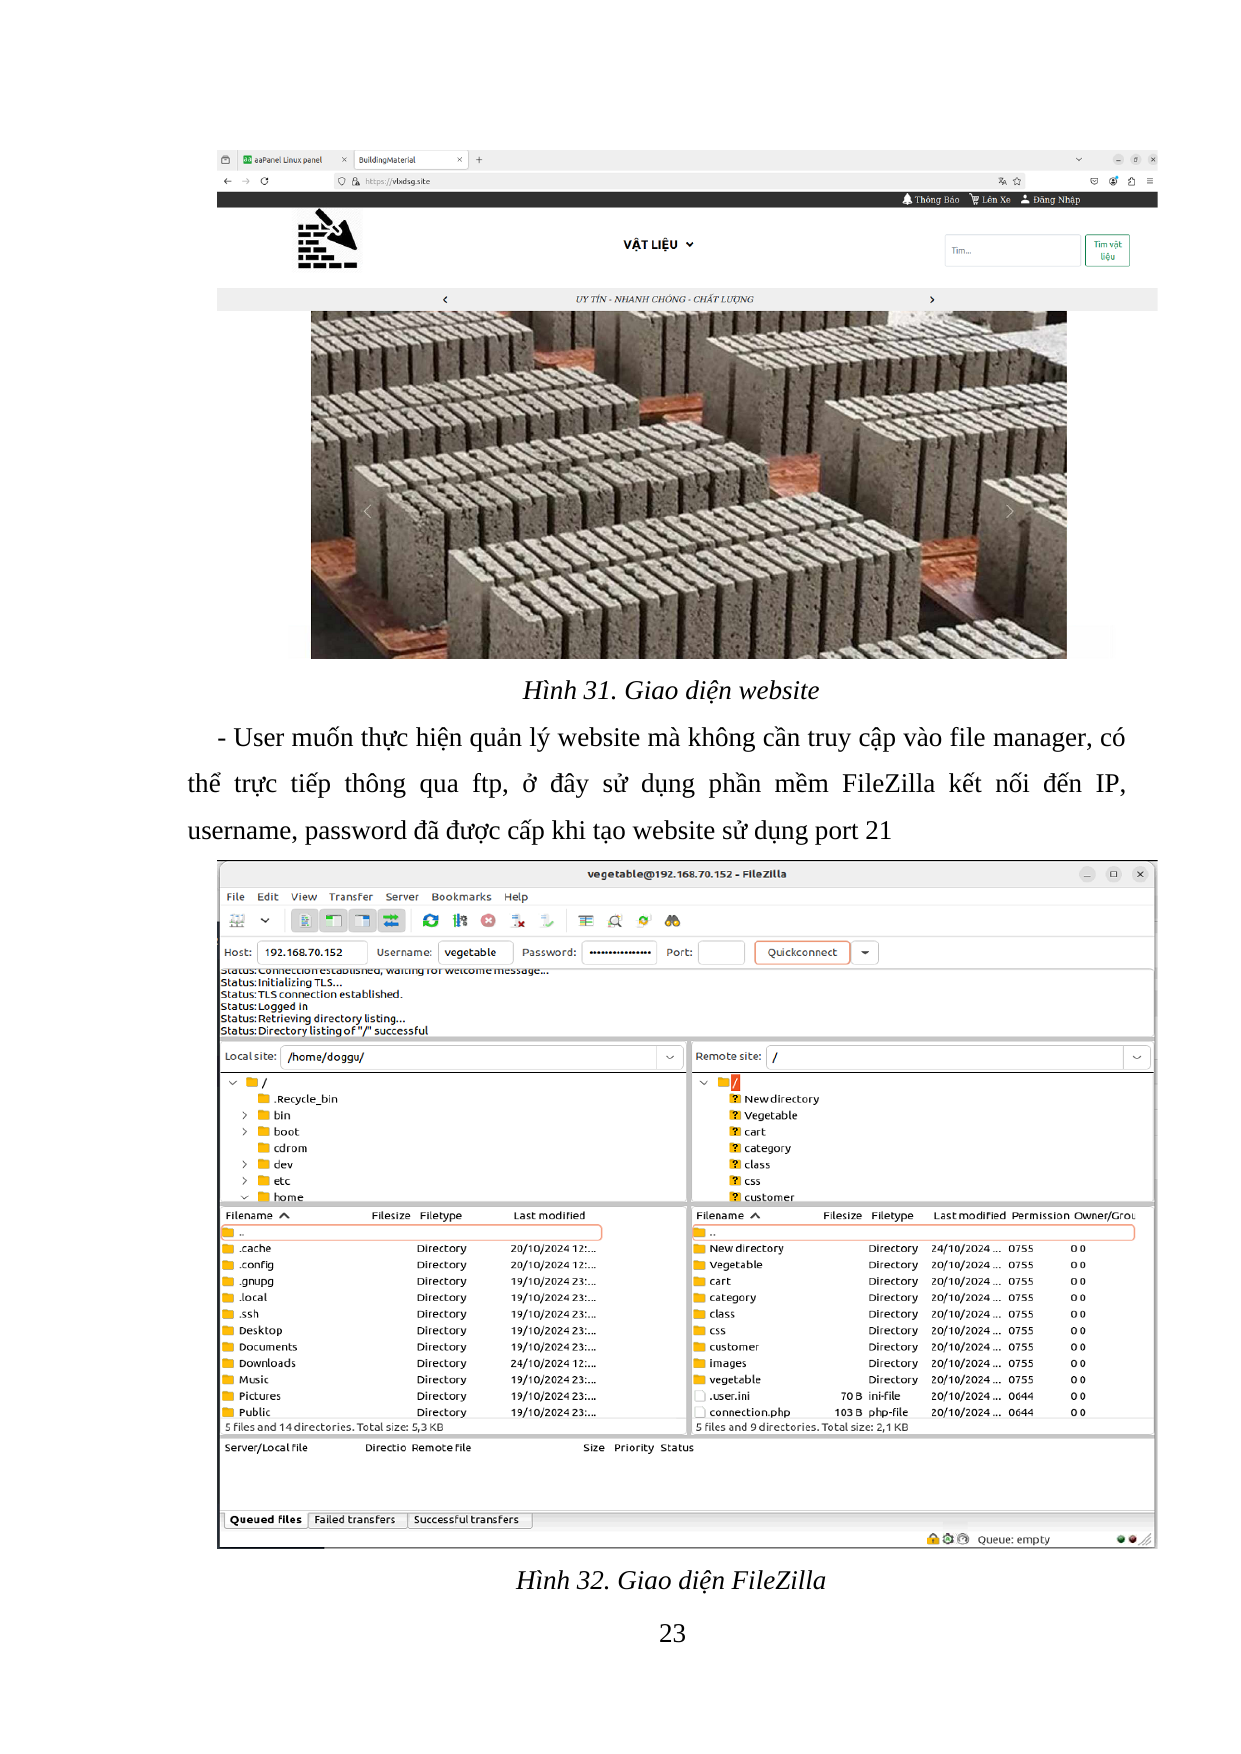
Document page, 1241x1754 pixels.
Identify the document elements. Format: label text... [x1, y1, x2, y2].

text - User muốn thực hiện quản lý website mà không cần truy cập vào file manager, có thể trực tiếp thông qua ftp, ở đây sử dụng phần mềm FileZilla kết nối đến IP, username, password đã được cấp khi tạo website sử dụng port 21 [187, 721, 1128, 845]
picture [217, 860, 1158, 1549]
text Hình 32. Giao diện FileZilla [217, 1564, 1128, 1595]
text Hình 31. Giao diện website [217, 674, 1128, 705]
picture [217, 150, 1158, 659]
